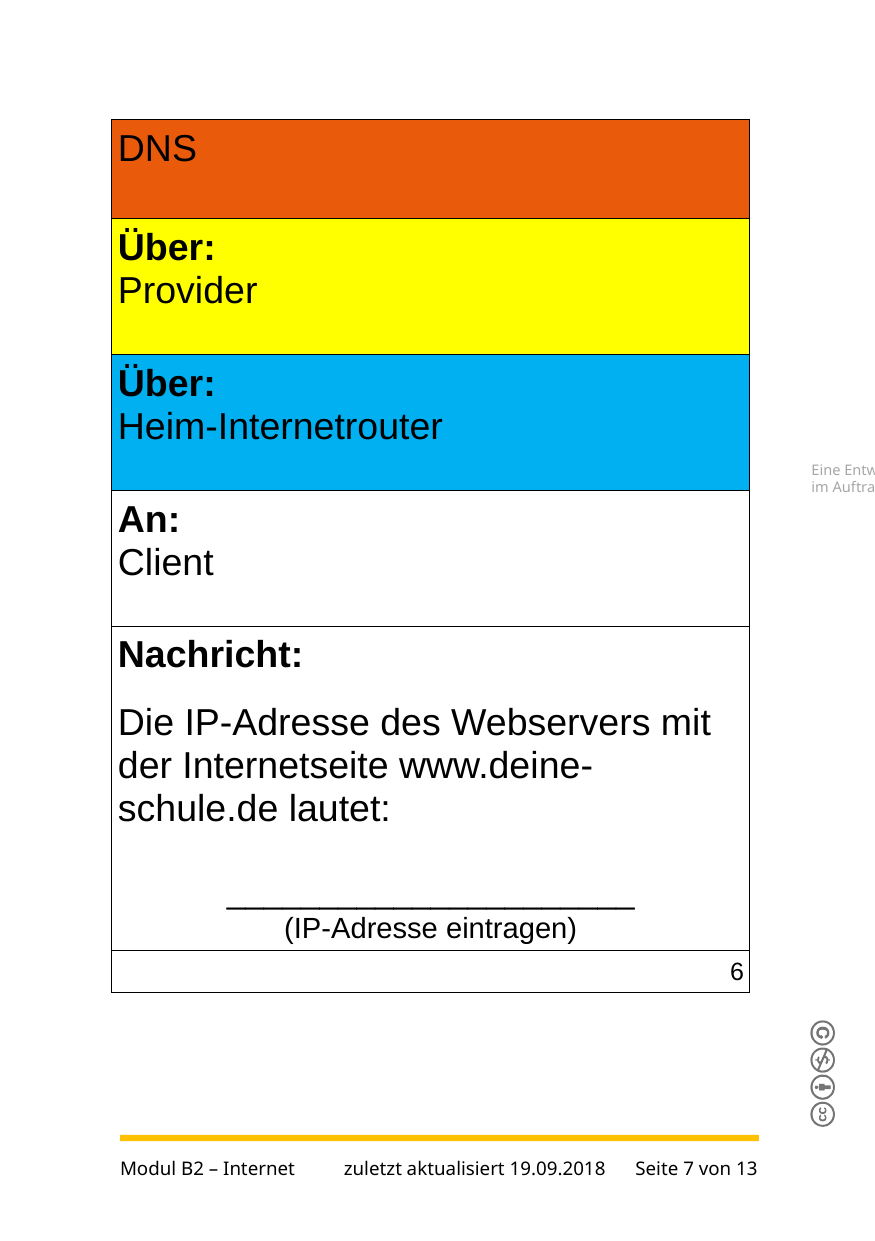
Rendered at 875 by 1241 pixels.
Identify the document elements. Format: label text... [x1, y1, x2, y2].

table_cell Von: DNS [112, 120, 749, 218]
table_cell An: Client [112, 491, 749, 626]
table_cell Über: Heim-Internetrouter [112, 355, 749, 490]
table_cell Über: Provider [112, 219, 749, 354]
table_cell Nachricht: Die IP-Adresse des Webservers mit der Internetseite www.deine-schule.de lautet: ______________________ (IP-Adresse eintragen) [112, 627, 749, 950]
table_cell 6 [112, 951, 749, 992]
